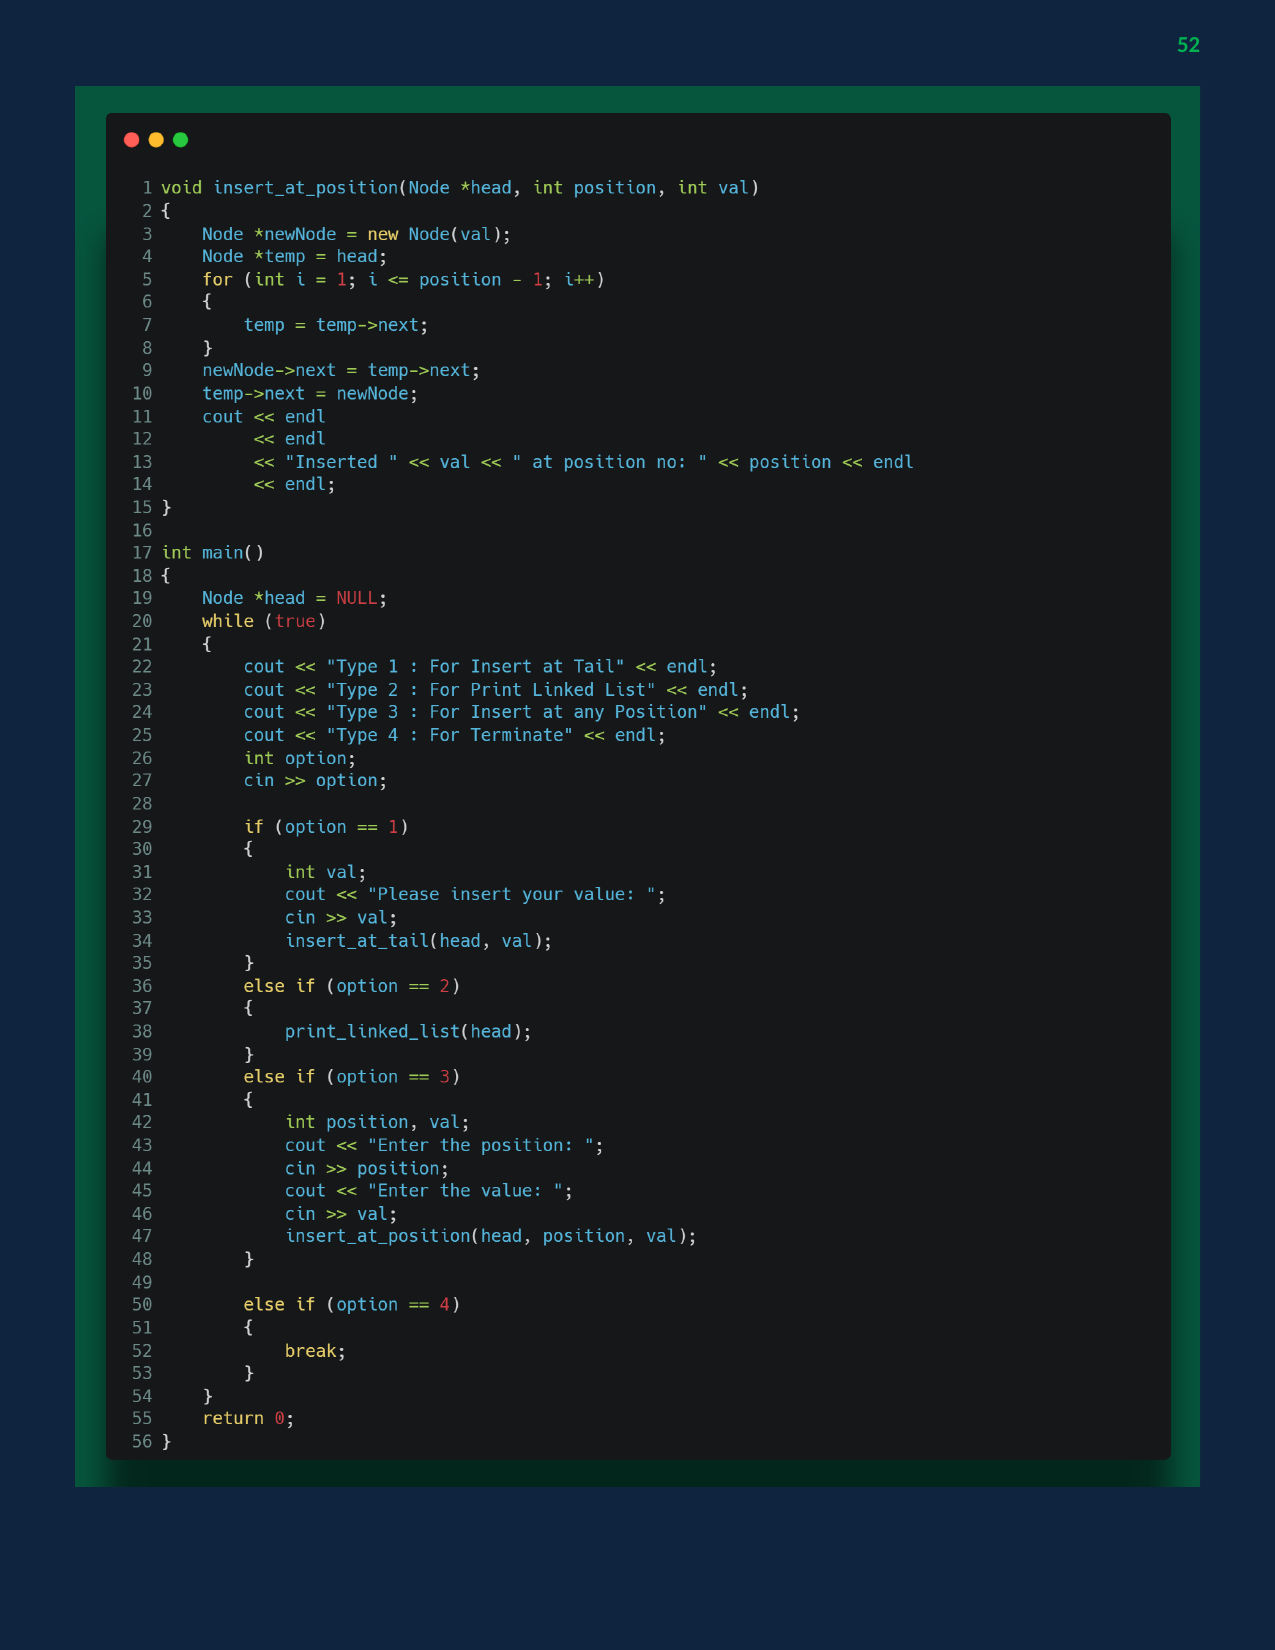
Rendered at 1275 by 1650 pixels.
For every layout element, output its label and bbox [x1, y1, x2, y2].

picture [75, 86, 1200, 1487]
